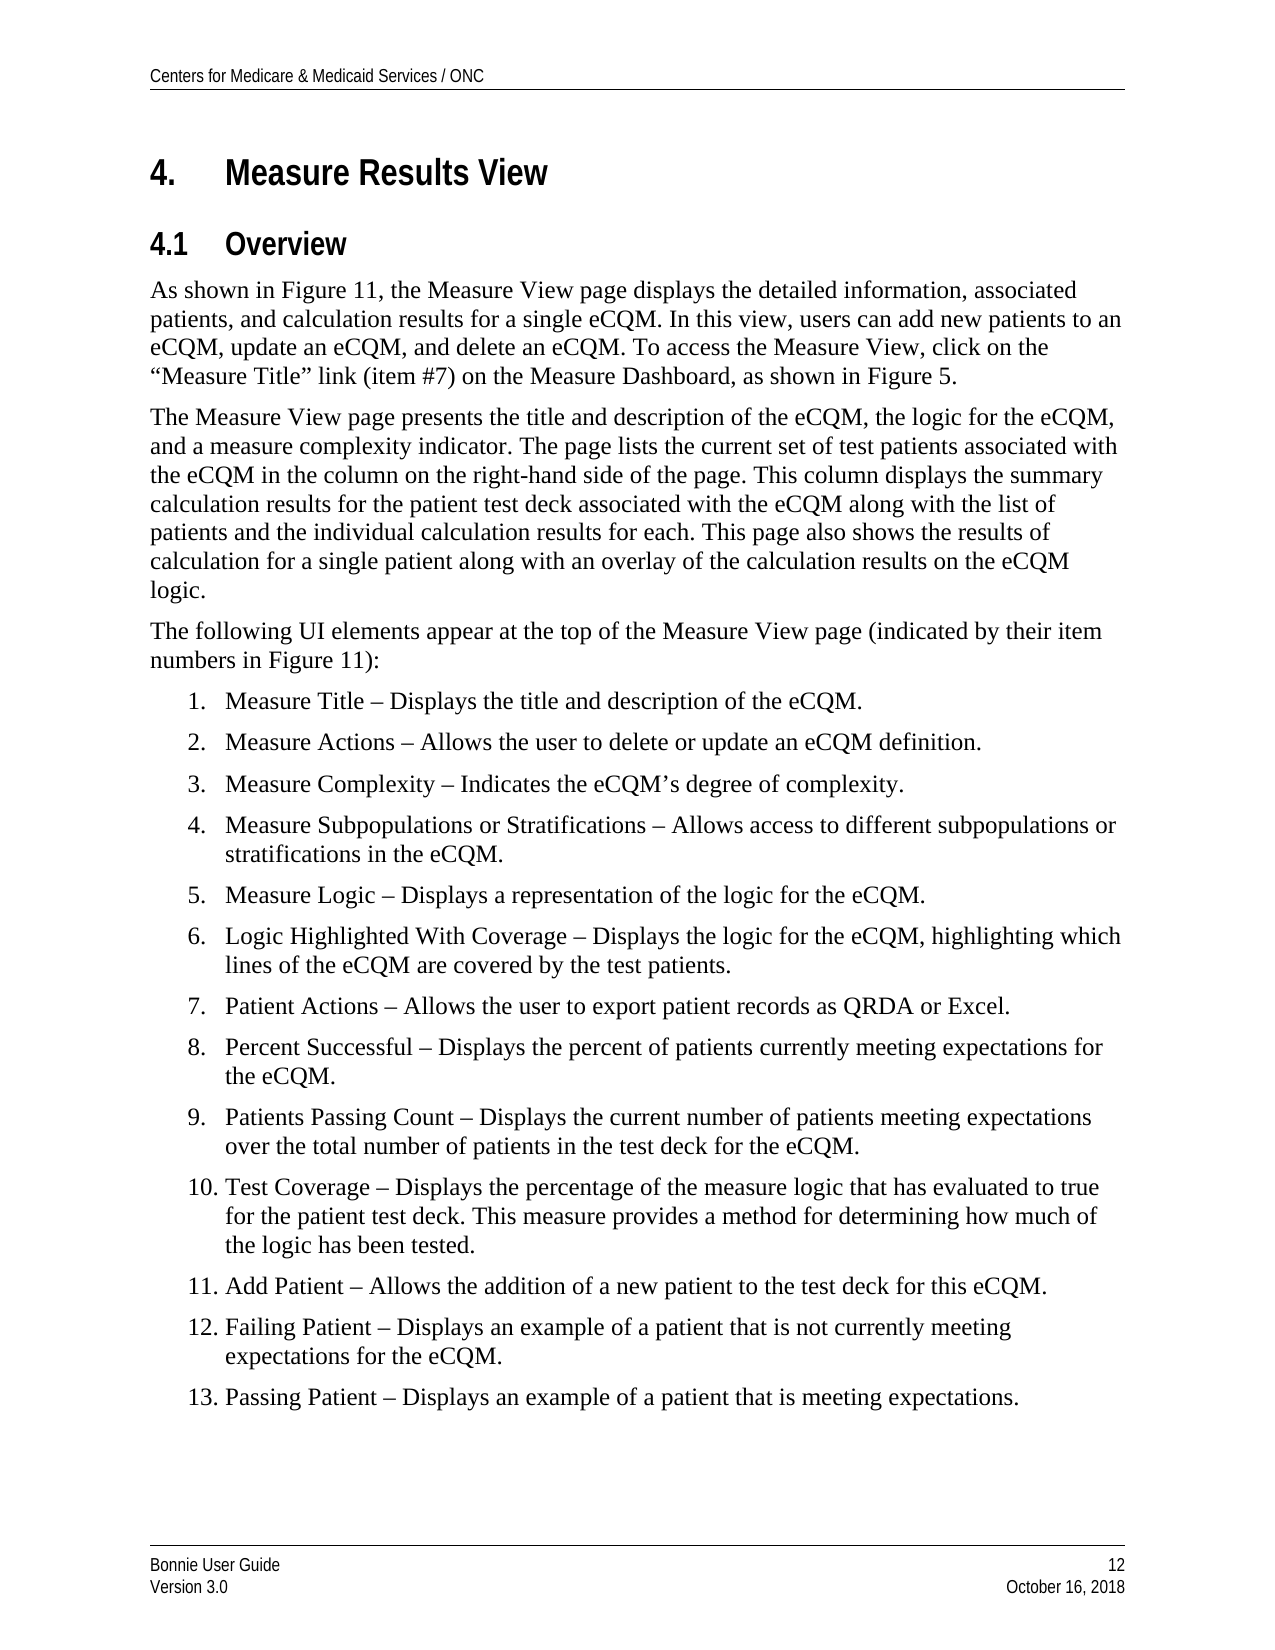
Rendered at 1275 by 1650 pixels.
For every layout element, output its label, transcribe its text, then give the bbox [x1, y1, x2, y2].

list Measure Actions – Allows the user to delete or update an eCQM definition. [187, 727, 1125, 756]
list Measure Subpopulations or Stratifications – Allows access to different subpopulations or stratifications in the eCQM. [187, 810, 1125, 867]
list Logic Highlighted With Coverage – Displays the logic for the eCQM, highlighting which lines of the eCQM are covered by the test patients. [187, 921, 1125, 979]
list Add Patient – Allows the addition of a new patient to the test deck for this eCQM. [187, 1271, 1125, 1300]
list Measure Title – Displays the title and description of the eCQM. [187, 686, 1125, 715]
list Measure Complexity – Indicates the eCQM’s degree of complexity. [187, 769, 1125, 797]
subtitle Overview [150, 224, 1125, 262]
list Passing Patient – Displays an example of a patient that is meeting expectations. [187, 1382, 1125, 1411]
subtitle Measure Results View [150, 150, 1125, 193]
list Percent Successful – Displays the percent of patients currently meeting expectations for the eCQM. [187, 1032, 1125, 1090]
list Measure Logic – Displays a representation of the logic for the eCQM. [187, 880, 1125, 909]
list Patients Passing Count – Displays the current number of patients meeting expectations over the total number of patients in the test deck for the eCQM. [187, 1102, 1125, 1160]
list Test Coverage – Displays the percentage of the measure logic that has evaluated to true for the patient test deck. This measure provides a method for determining how much of the logic has been tested. [187, 1172, 1125, 1259]
text The Measure View page presents the title and description of the eCQM, the logic for the eCQM, and a measure complexity indicator. The page lists the current set of test patients associated with the eCQM in the column on the right-hand side of the page. This column displays the summary calculation results for the patient test deck associated with the eCQM along with the list of patients and the individual calculation results for each. This page also shows the results of calculation for a single patient along with an overlay of the calculation results on the eCQM logic. [150, 402, 1125, 604]
list Failing Patient – Displays an example of a patient that is not currently meeting expectations for the eCQM. [187, 1312, 1125, 1370]
list Patient Actions – Allows the user to export patient records as QRDA or Excel. [187, 991, 1125, 1020]
